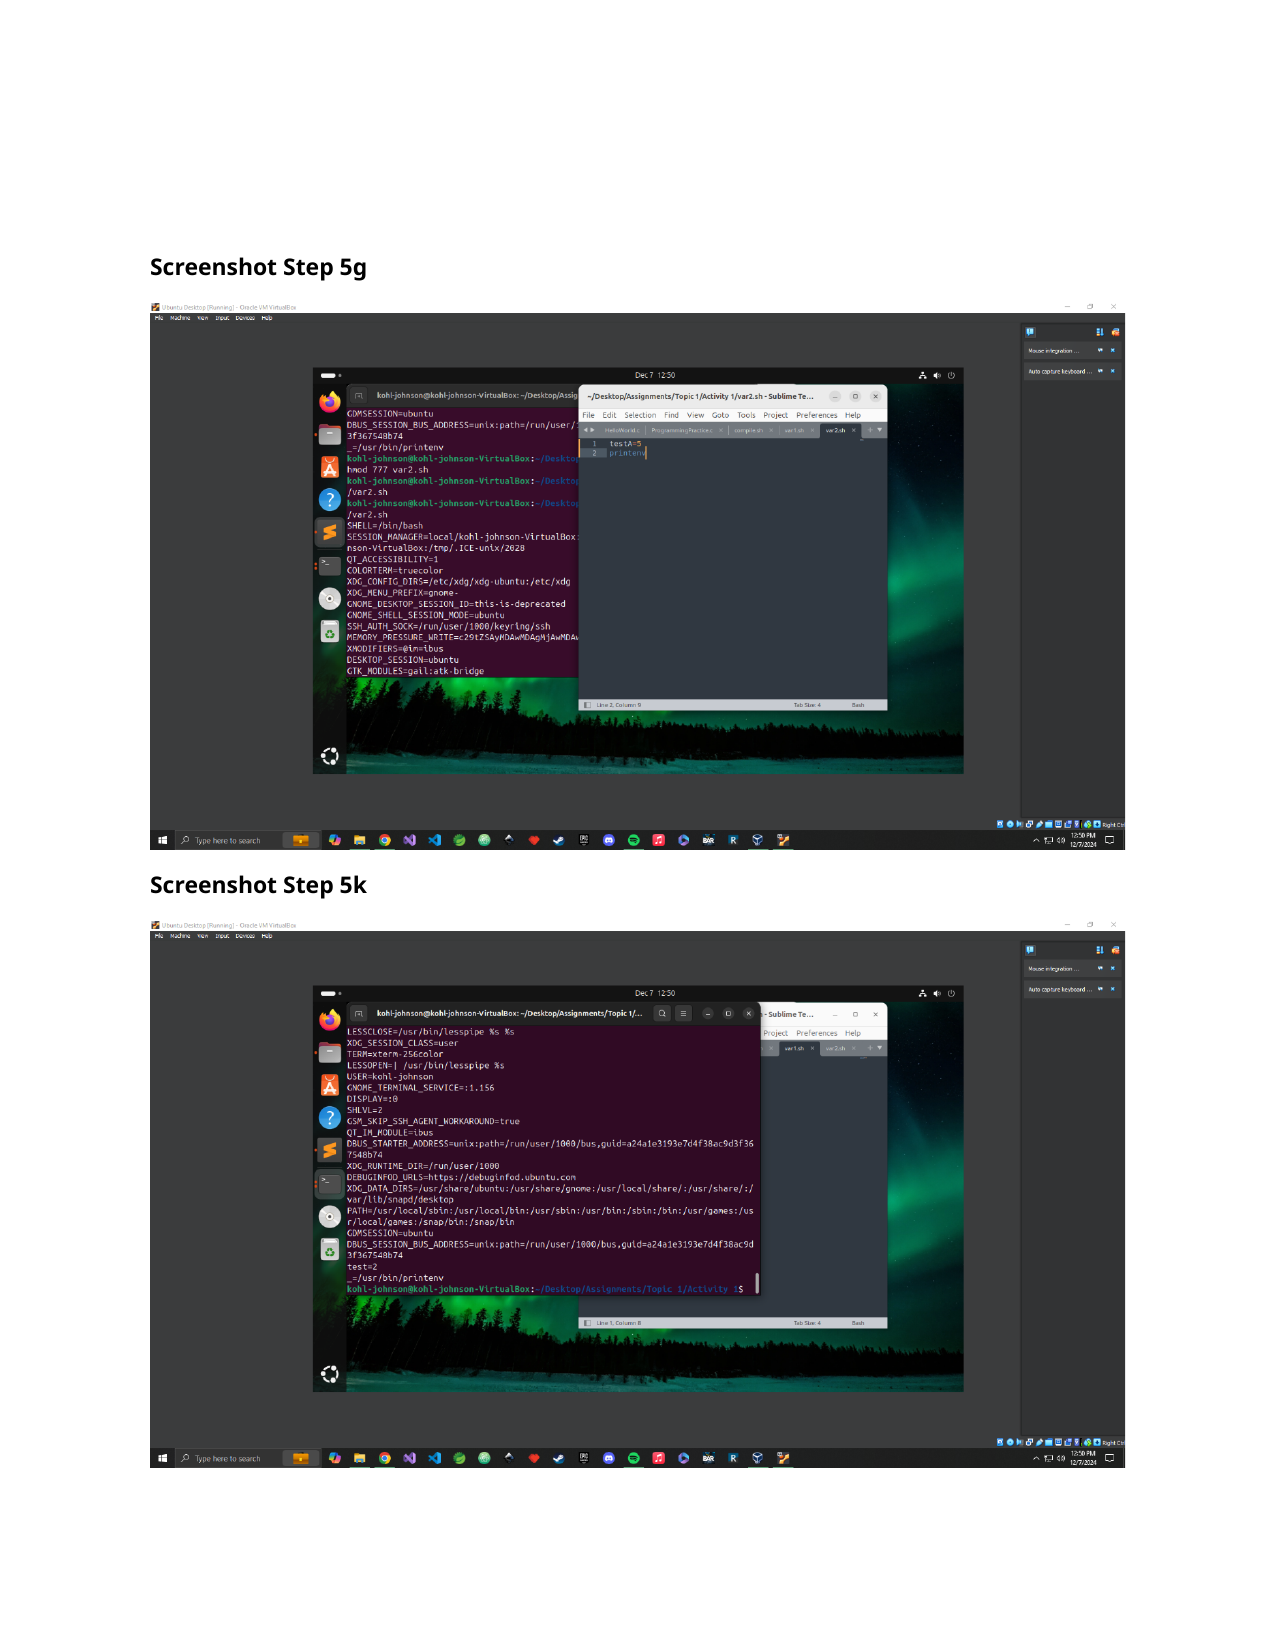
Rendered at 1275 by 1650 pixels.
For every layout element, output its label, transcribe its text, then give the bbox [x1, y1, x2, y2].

picture [150, 301, 1125, 850]
picture [150, 919, 1125, 1468]
text Screenshot Step 5g [150, 251, 1125, 282]
text Screenshot Step 5k [150, 869, 1125, 900]
